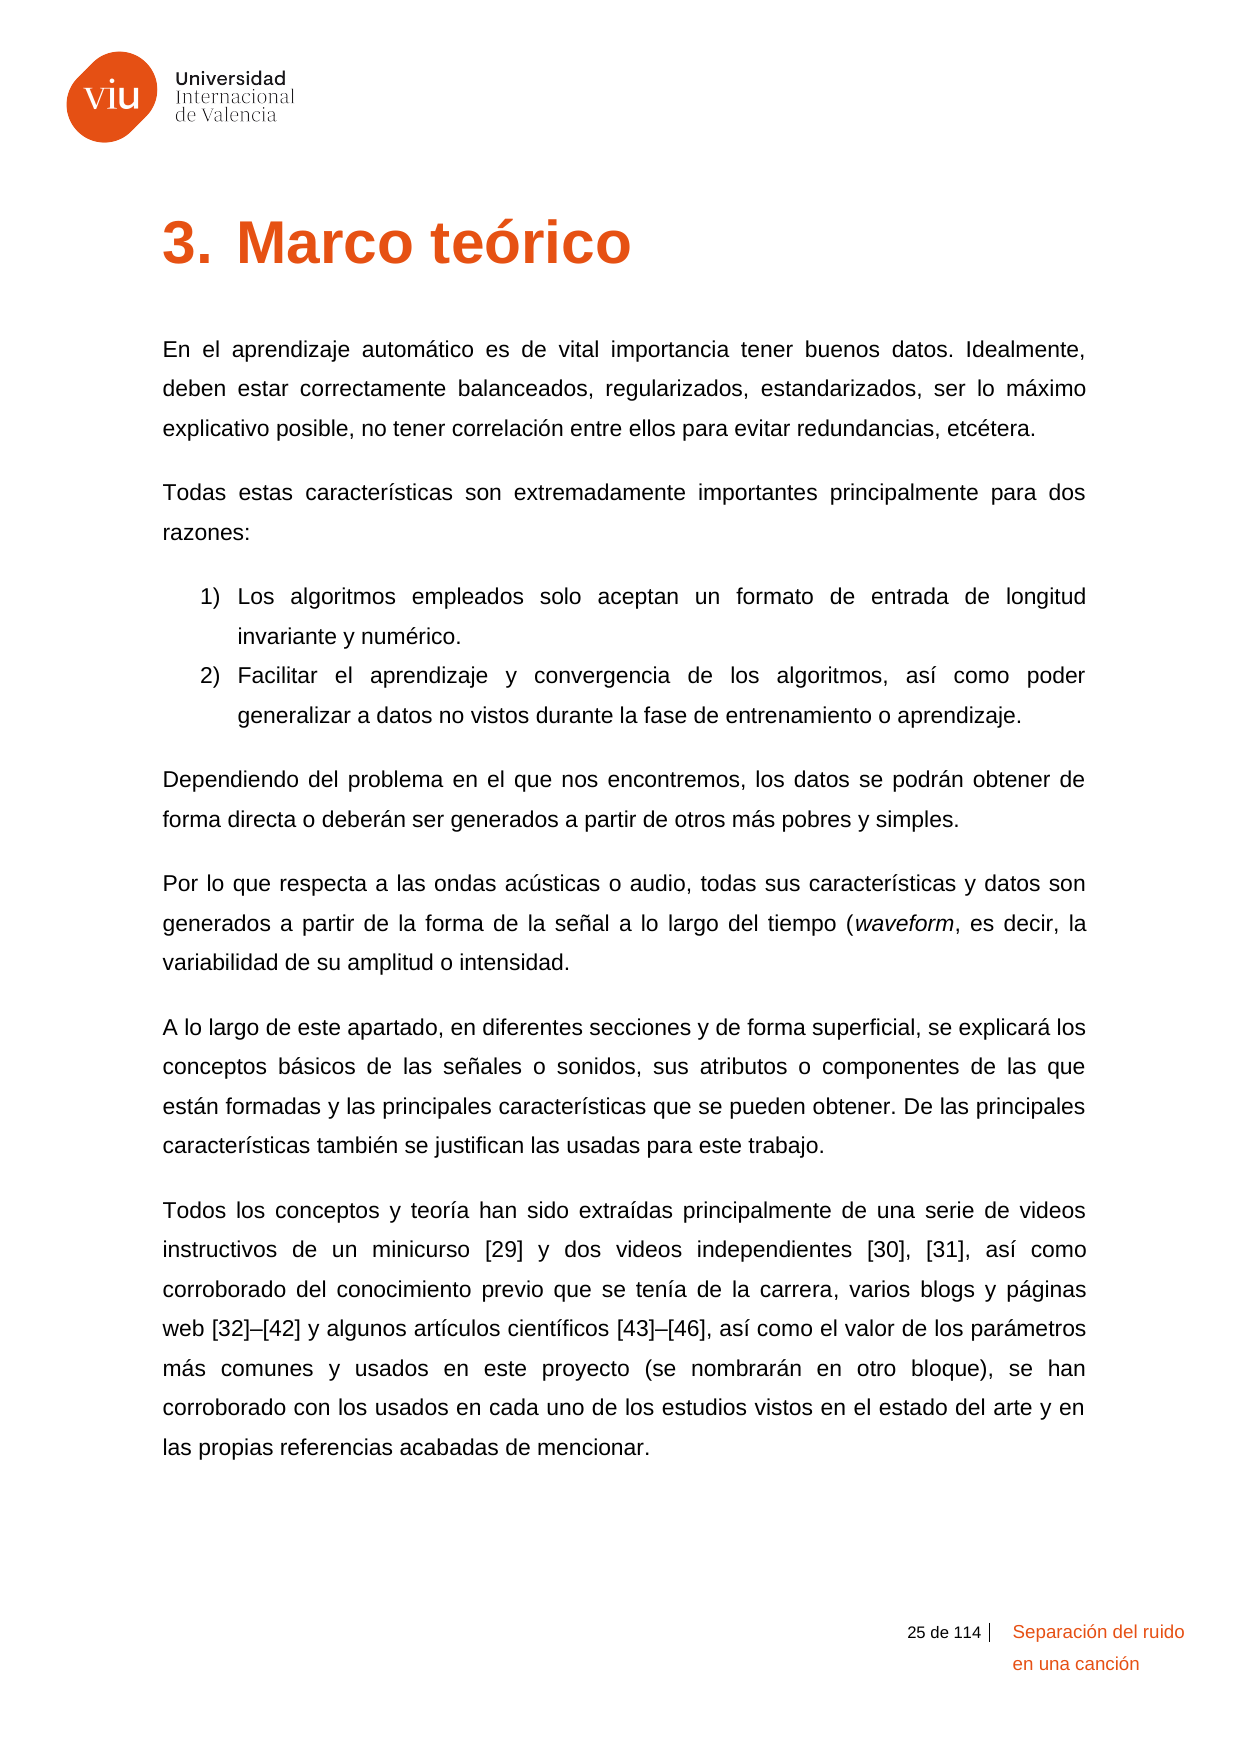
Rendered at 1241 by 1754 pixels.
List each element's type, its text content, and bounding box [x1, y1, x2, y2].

text A lo largo de este apartado, en diferentes secciones y de forma superficial, se explicará los conceptos básicos de las señales o sonidos, sus atributos o componentes de las que están formadas y las principales características que se pueden obtener. De las principales características también se justifican las usadas para este trabajo. [162, 1014, 1087, 1158]
picture [45, 29, 316, 165]
text Por lo que respecta a las ondas acústicas o audio, todas sus características y datos son generados a partir de la forma de la señal a lo largo del tiempo (waveform, es decir, la variabilidad de su amplitud o intensidad. [162, 870, 1087, 976]
text Todos los conceptos y teoría han sido extraídas principalmente de una serie de videos instructivos de un minicurso y dos videos independientes , así como corroborado del conocimiento previo que se tenía de la carrera, varios blogs y páginas web y algunos artículos científicos , así como el valor de los parámetros más comunes y usados en este proyecto (se nombrarán en otro bloque), se han corroborado con los usados en cada uno de los estudios vistos en el estado del arte y en las propias referencias acabadas de mencionar. [162, 1197, 1087, 1460]
text Dependiendo del problema en el que nos encontremos, los datos se podrán obtener de forma directa o deberán ser generados a partir de otros más pobres y simples. [162, 766, 1087, 832]
list Marco teórico [162, 207, 1087, 276]
text En el aprendizaje automático es de vital importancia tener buenos datos. Idealmente, deben estar correctamente balanceados, regularizados, estandarizados, ser lo máximo explicativo posible, no tener correlación entre ellos para evitar redundancias, etcétera. [162, 336, 1087, 441]
list Facilitar el aprendizaje y convergencia de los algoritmos, así como poder generalizar a datos no vistos durante la fase de entrenamiento o aprendizaje. [200, 662, 1087, 728]
list Los algoritmos empleados solo aceptan un formato de entrada de longitud invariante y numérico. [200, 583, 1087, 649]
text Todas estas características son extremadamente importantes principalmente para dos razones: [162, 479, 1087, 545]
